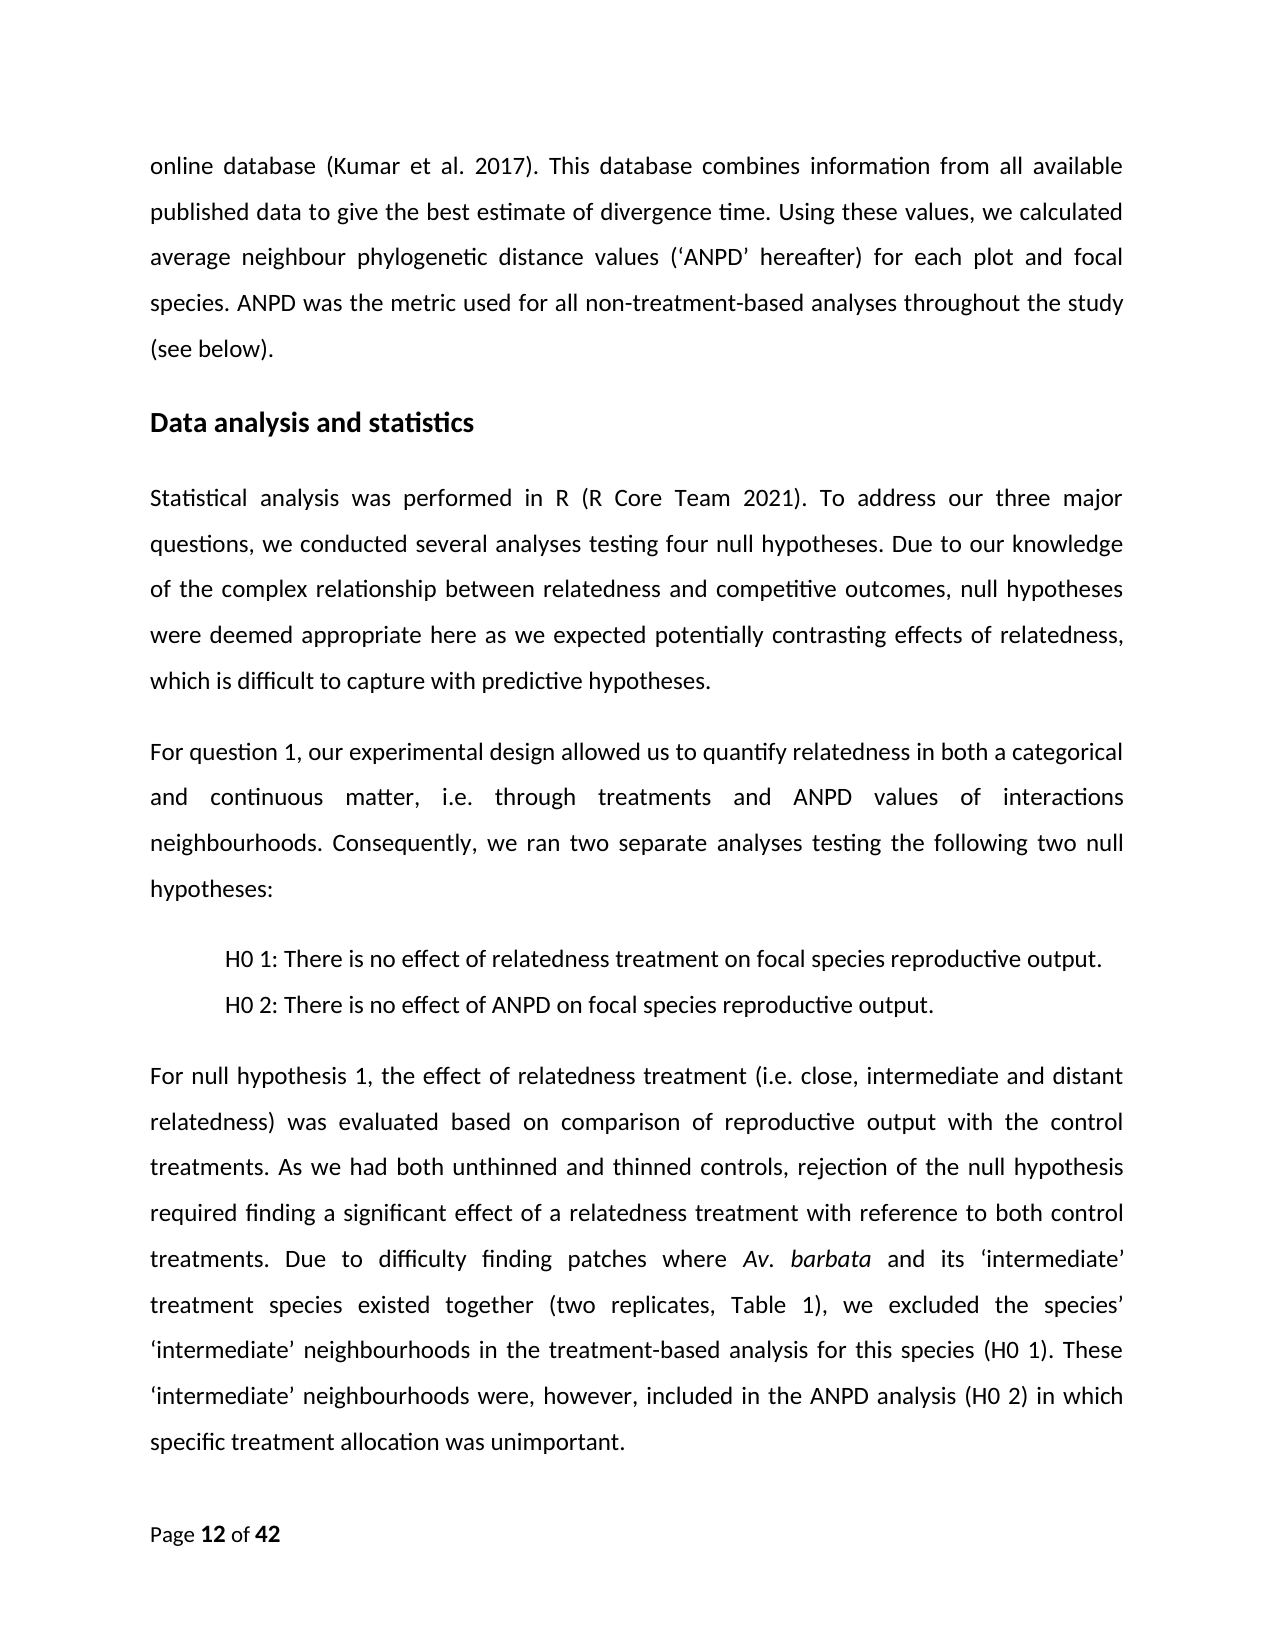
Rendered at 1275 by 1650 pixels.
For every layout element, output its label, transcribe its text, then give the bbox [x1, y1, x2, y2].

text H0 2: There is no effect of ANPD on focal species reproductive output. [150, 989, 1125, 1020]
text Statistical analysis was performed in R (R Core Team 2021). To address our three major questions, we conducted several analyses testing four null hypotheses. Due to our knowledge of the complex relationship between relatedness and competitive outcomes, null hypotheses were deemed appropriate here as we expected potentially contrasting effects of relatedness, which is difficult to capture with predictive hypotheses. [150, 482, 1125, 696]
text H0 1: There is no effect of relatedness treatment on focal species reproductive output. [225, 944, 1125, 974]
text For null hypothesis 1, the effect of relatedness treatment (i.e. close, intermediate and distant relatedness) was evaluated based on comparison of reproductive output with the control treatments. As we had both unthinned and thinned controls, rejection of the null hypothesis required finding a significant effect of a relatedness treatment with reference to both control treatments. Due to difficulty finding patches where Av. barbata and its ‘intermediate’ treatment species existed together (two replicates, Table 1), we excluded the species’ ‘intermediate’ neighbourhoods in the treatment-based analysis for this species (H0 1). These ‘intermediate’ neighbourhoods were, however, included in the ANPD analysis (H0 2) in which specific treatment allocation was unimportant. [150, 1060, 1125, 1456]
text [150, 150, 1125, 363]
text For question 1, our experimental design allowed us to quantify relatedness in both a categorical and continuous matter, i.e. through treatments and ANPD values of interactions neighbourhoods. Consequently, we ran two separate analyses testing the following two null hypotheses: [150, 736, 1125, 903]
text Data analysis and statistics [150, 404, 1125, 439]
